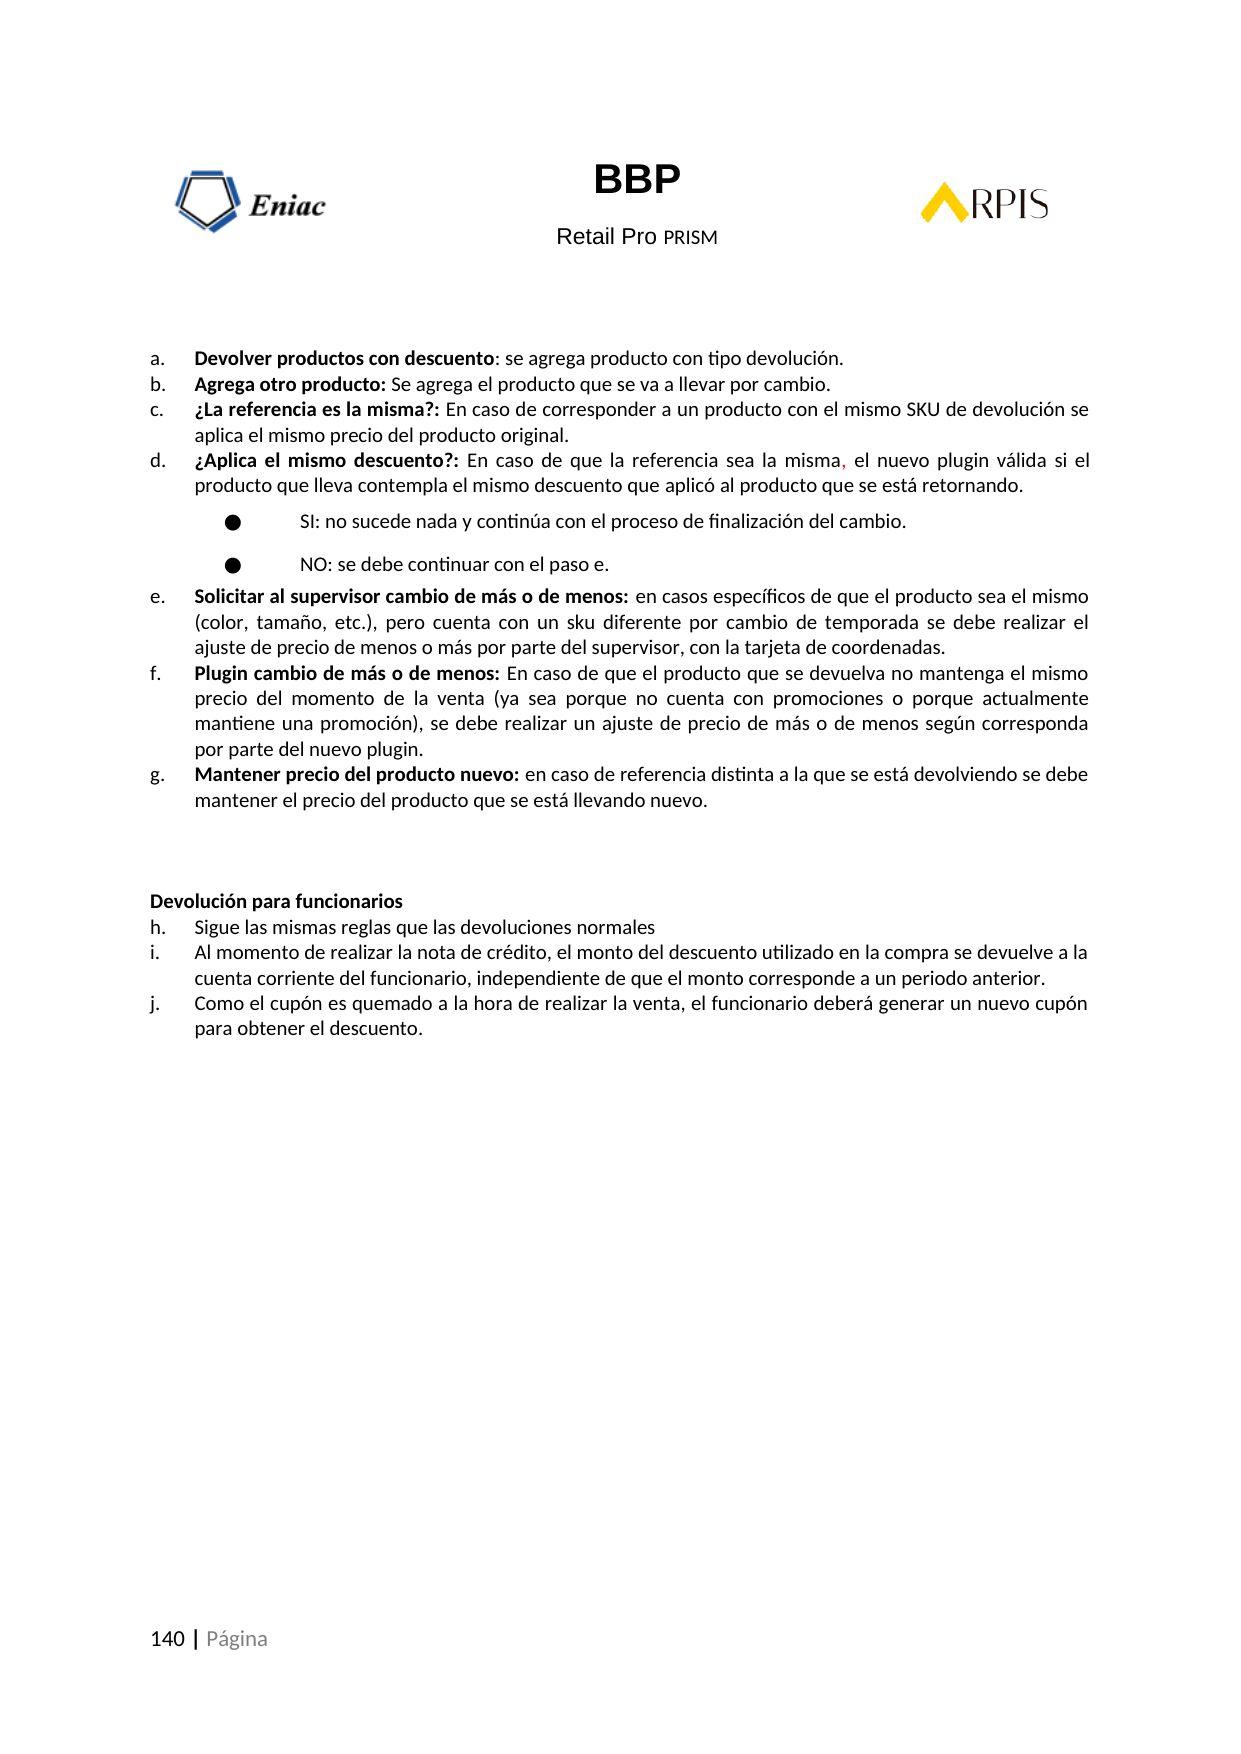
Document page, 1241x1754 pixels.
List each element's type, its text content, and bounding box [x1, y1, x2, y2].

list Como el cupón es quemado a la hora de realizar la venta, el funcionario deberá generar un nuevo cupón para obtener el descuento. [150, 990, 1090, 1041]
list NO: se debe continuar con el paso e. [224, 541, 1090, 583]
text Devolución para funcionarios [150, 888, 1090, 914]
list ¿La referencia es la misma?: En caso de corresponder a un producto con el mismo SKU de devolución se aplica el mismo precio del producto original. [150, 396, 1090, 447]
list Mantener precio del producto nuevo: en caso de referencia distinta a la que se está devolviendo se debe mantener el precio del producto que se está llevando nuevo. [150, 761, 1090, 812]
list Agrega otro producto: Se agrega el producto que se va a llevar por cambio. [150, 371, 1090, 396]
list ¿Aplica el mismo descuento?: En caso de que la referencia sea la misma, el nuevo plugin válida si el producto que lleva contempla el mismo descuento que aplicó al producto que se está retornando. [150, 447, 1090, 498]
picture [920, 180, 1048, 225]
list Solicitar al supervisor cambio de más o de menos: en casos específicos de que el producto sea el mismo (color, tamaño, etc.), pero cuenta con un sku diferente por cambio de temporada se debe realizar el ajuste de precio de menos o más por parte del supervisor, con la tarjeta de coordenadas. [150, 583, 1090, 660]
list Devolver productos con descuento: se agrega producto con tipo devolución. [150, 346, 1090, 371]
list Plugin cambio de más o de menos: En caso de que el producto que se devuelva no mantenga el mismo precio del momento de la venta (ya sea porque no cuenta con promociones o porque actualmente mantiene una promoción), se debe realizar un ajuste de precio de más o de menos según corresponda por parte del nuevo plugin. [150, 660, 1090, 761]
list Sigue las mismas reglas que las devoluciones normales [150, 914, 1090, 939]
list SI: no sucede nada y continúa con el proceso de finalización del cambio. [224, 498, 1090, 541]
list Al momento de realizar la nota de crédito, el monto del descuento utilizado en la compra se devuelve a la cuenta corriente del funcionario, independiente de que el monto corresponde a un periodo anterior. [150, 939, 1090, 990]
picture [172, 164, 331, 240]
